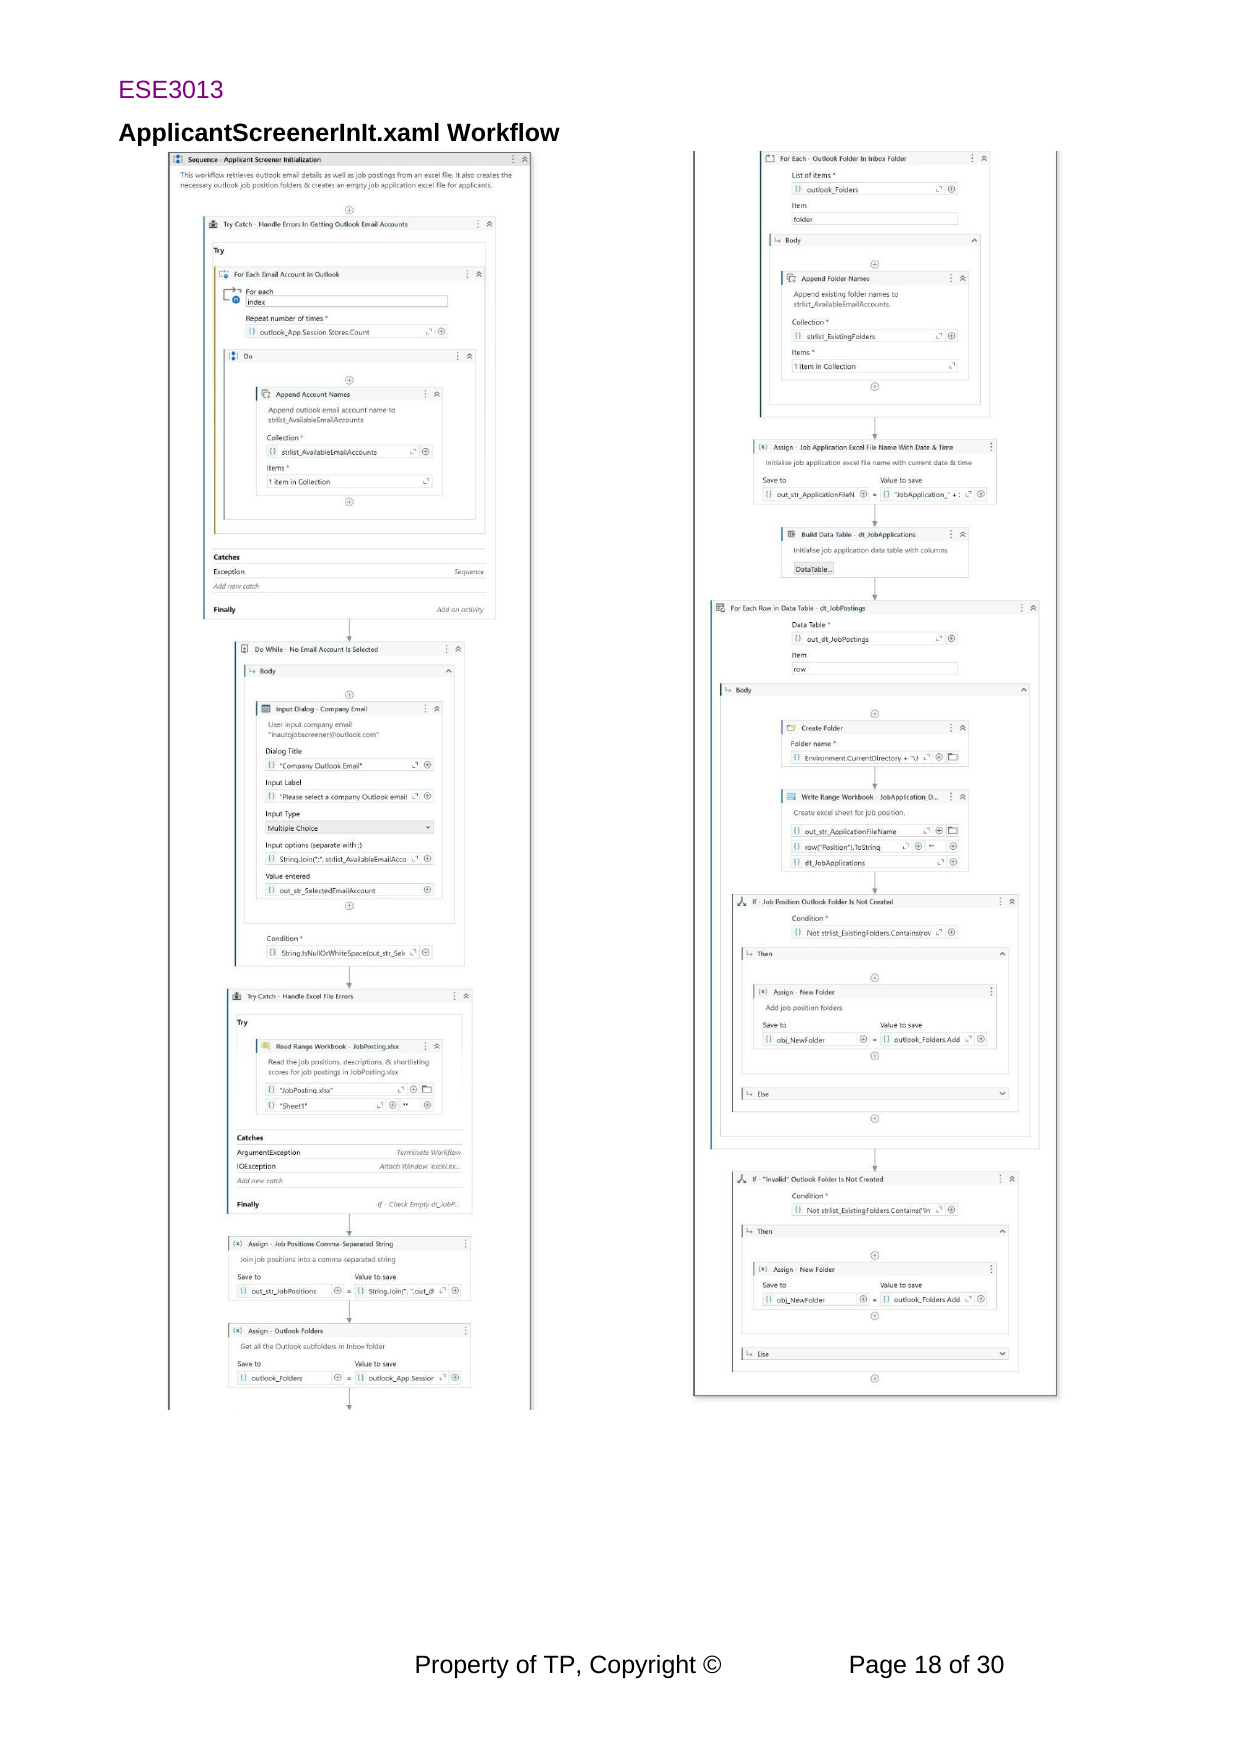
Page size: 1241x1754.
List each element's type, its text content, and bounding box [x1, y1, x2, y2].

picture [657, 151, 1108, 1410]
picture [132, 146, 583, 1410]
text ApplicantScreenerInIt.xaml Workflow [118, 118, 1122, 147]
